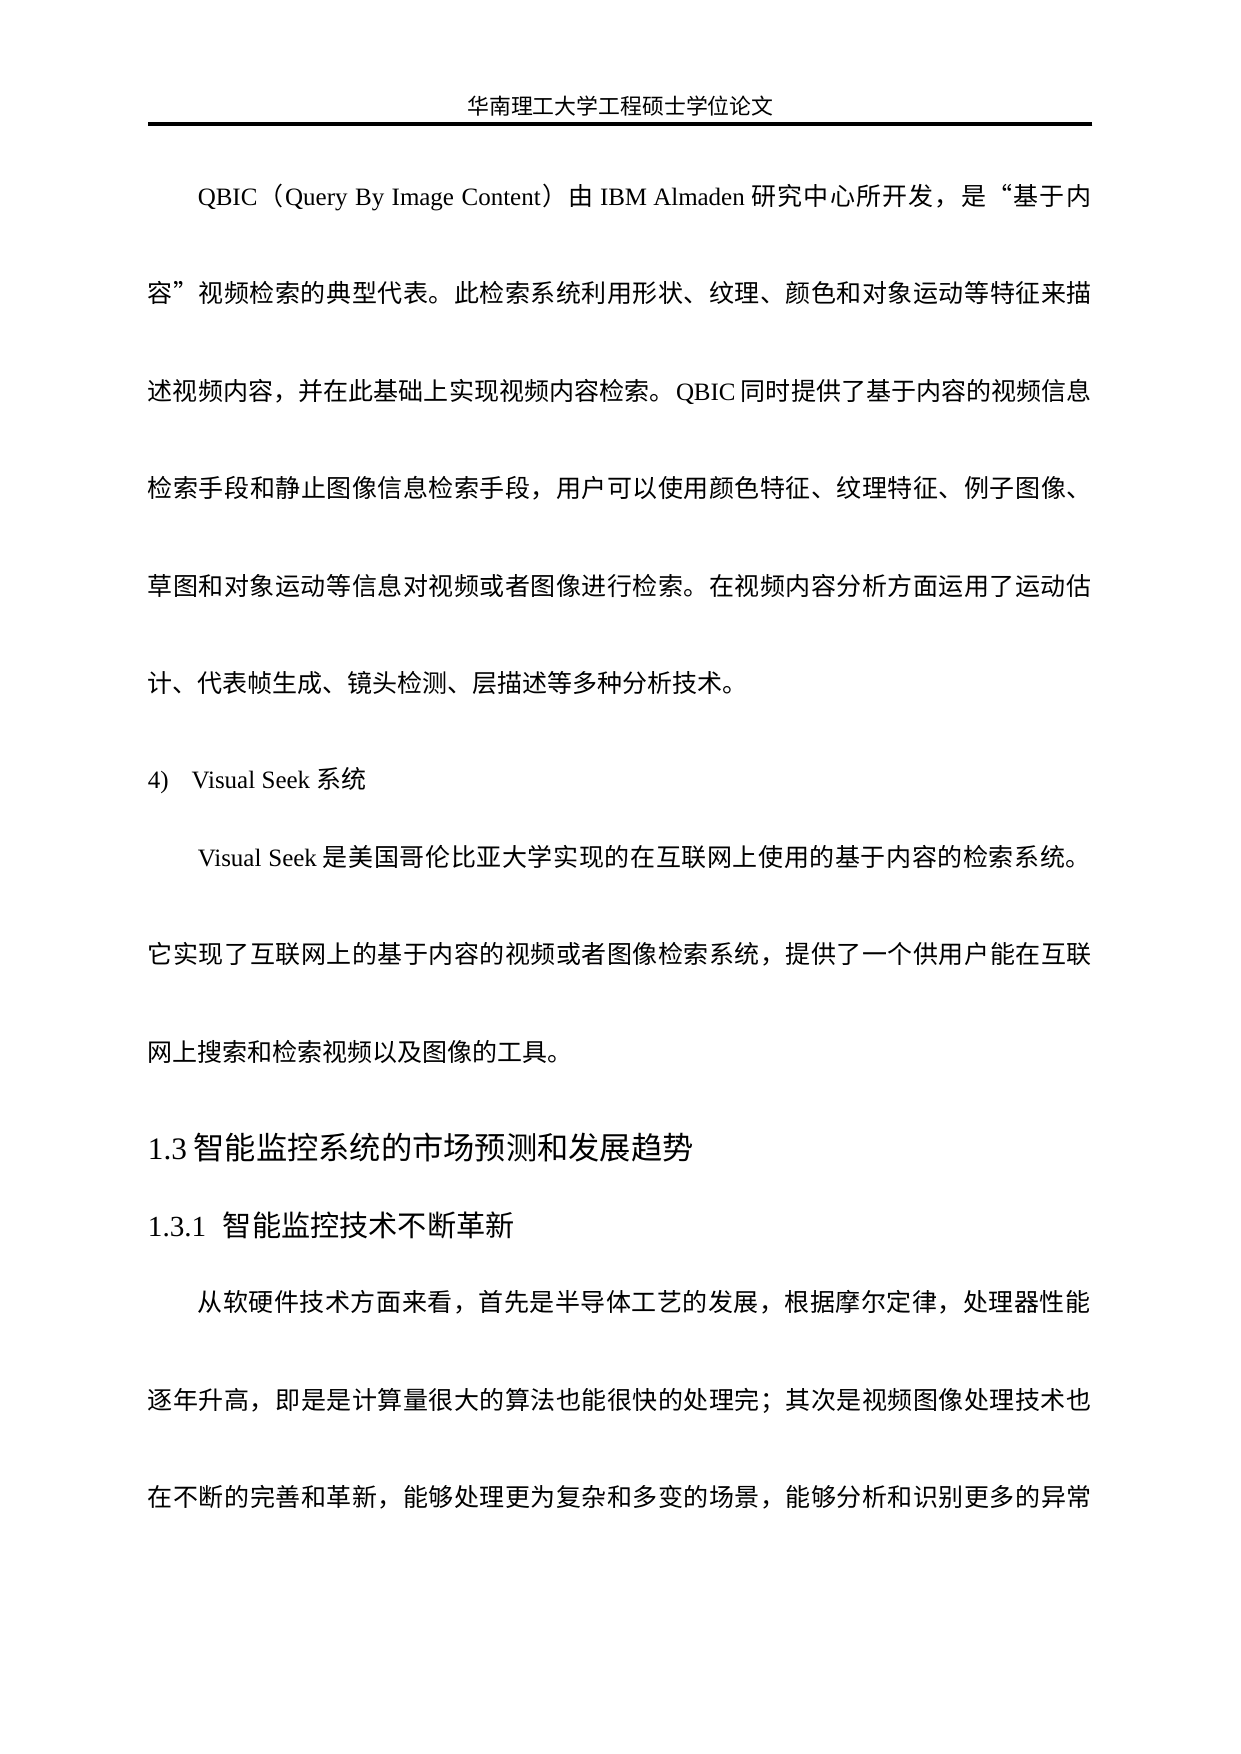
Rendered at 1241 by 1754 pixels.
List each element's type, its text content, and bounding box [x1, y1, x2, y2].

list 智能监控技术不断革新 [148, 1191, 1092, 1256]
text Visual Seek是美国哥伦比亚大学实现的在互联网上使用的基于内容的检索系统。它实现了互联网上的基于内容的视频或者图像检索系统，提供了一个供用户能在互联网上搜索和检索视频以及图像的工具。 [148, 823, 1092, 1083]
list Visual Seek 系统 [148, 745, 1092, 810]
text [148, 1268, 1092, 1528]
text QBIC（Query By Image Content）由IBM Almaden研究中心所开发，是“基于内容”视频检索的典型代表。此检索系统利用形状、纹理、颜色和对象运动等特征来描述视频内容，并在此基础上实现视频内容检索。QBIC同时提供了基于内容的视频信息检索手段和静止图像信息检索手段，用户可以使用颜色特征、纹理特征、例子图像、草图和对象运动等信息对视频或者图像进行检索。在视频内容分析方面运用了运动估计、代表帧生成、镜头检测、层描述等多种分析技术。 [148, 162, 1092, 714]
list 智能监控系统的市场预测和发展趋势 [148, 1113, 1092, 1178]
